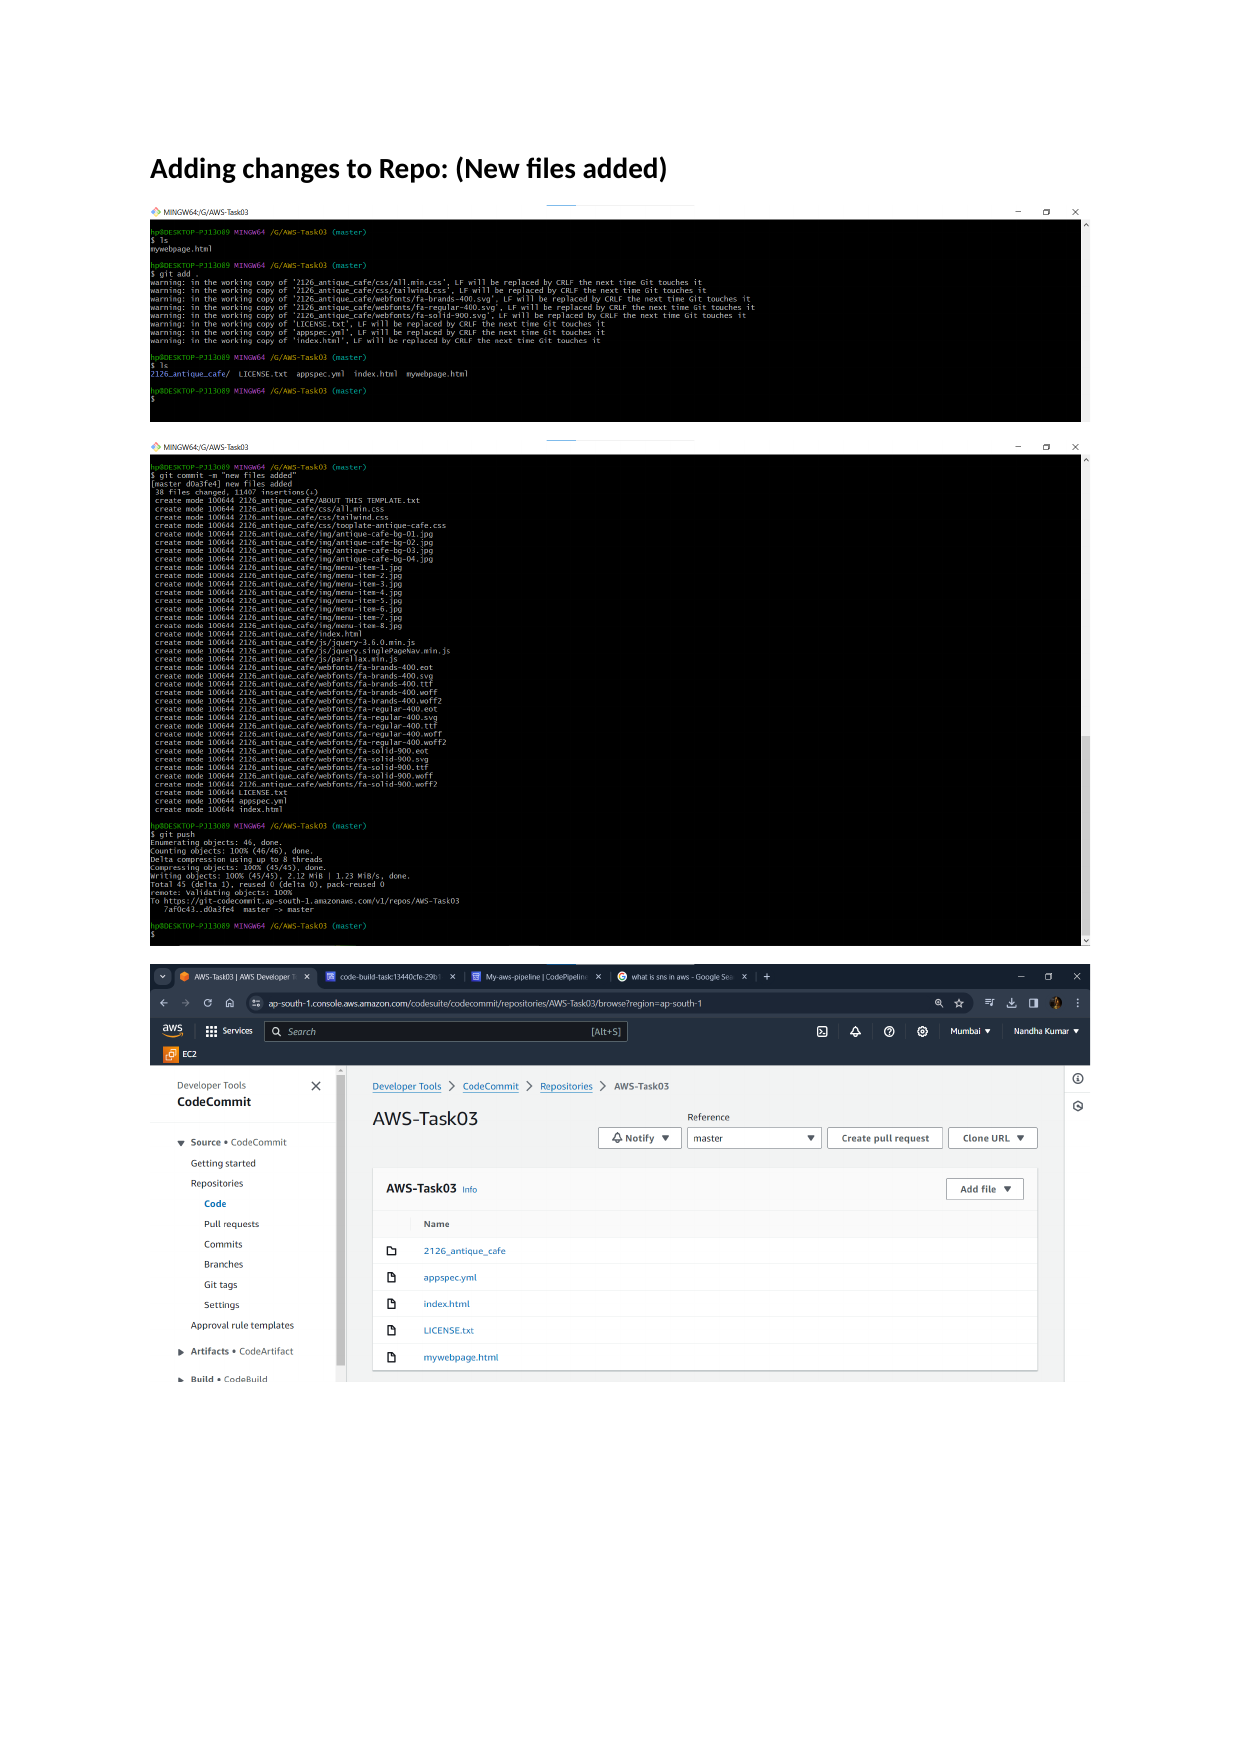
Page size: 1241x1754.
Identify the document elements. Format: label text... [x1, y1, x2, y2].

picture [150, 964, 1091, 1382]
picture [150, 440, 1091, 946]
picture [150, 205, 1091, 422]
text Adding changes to Repo: (New files added) [150, 150, 1090, 186]
